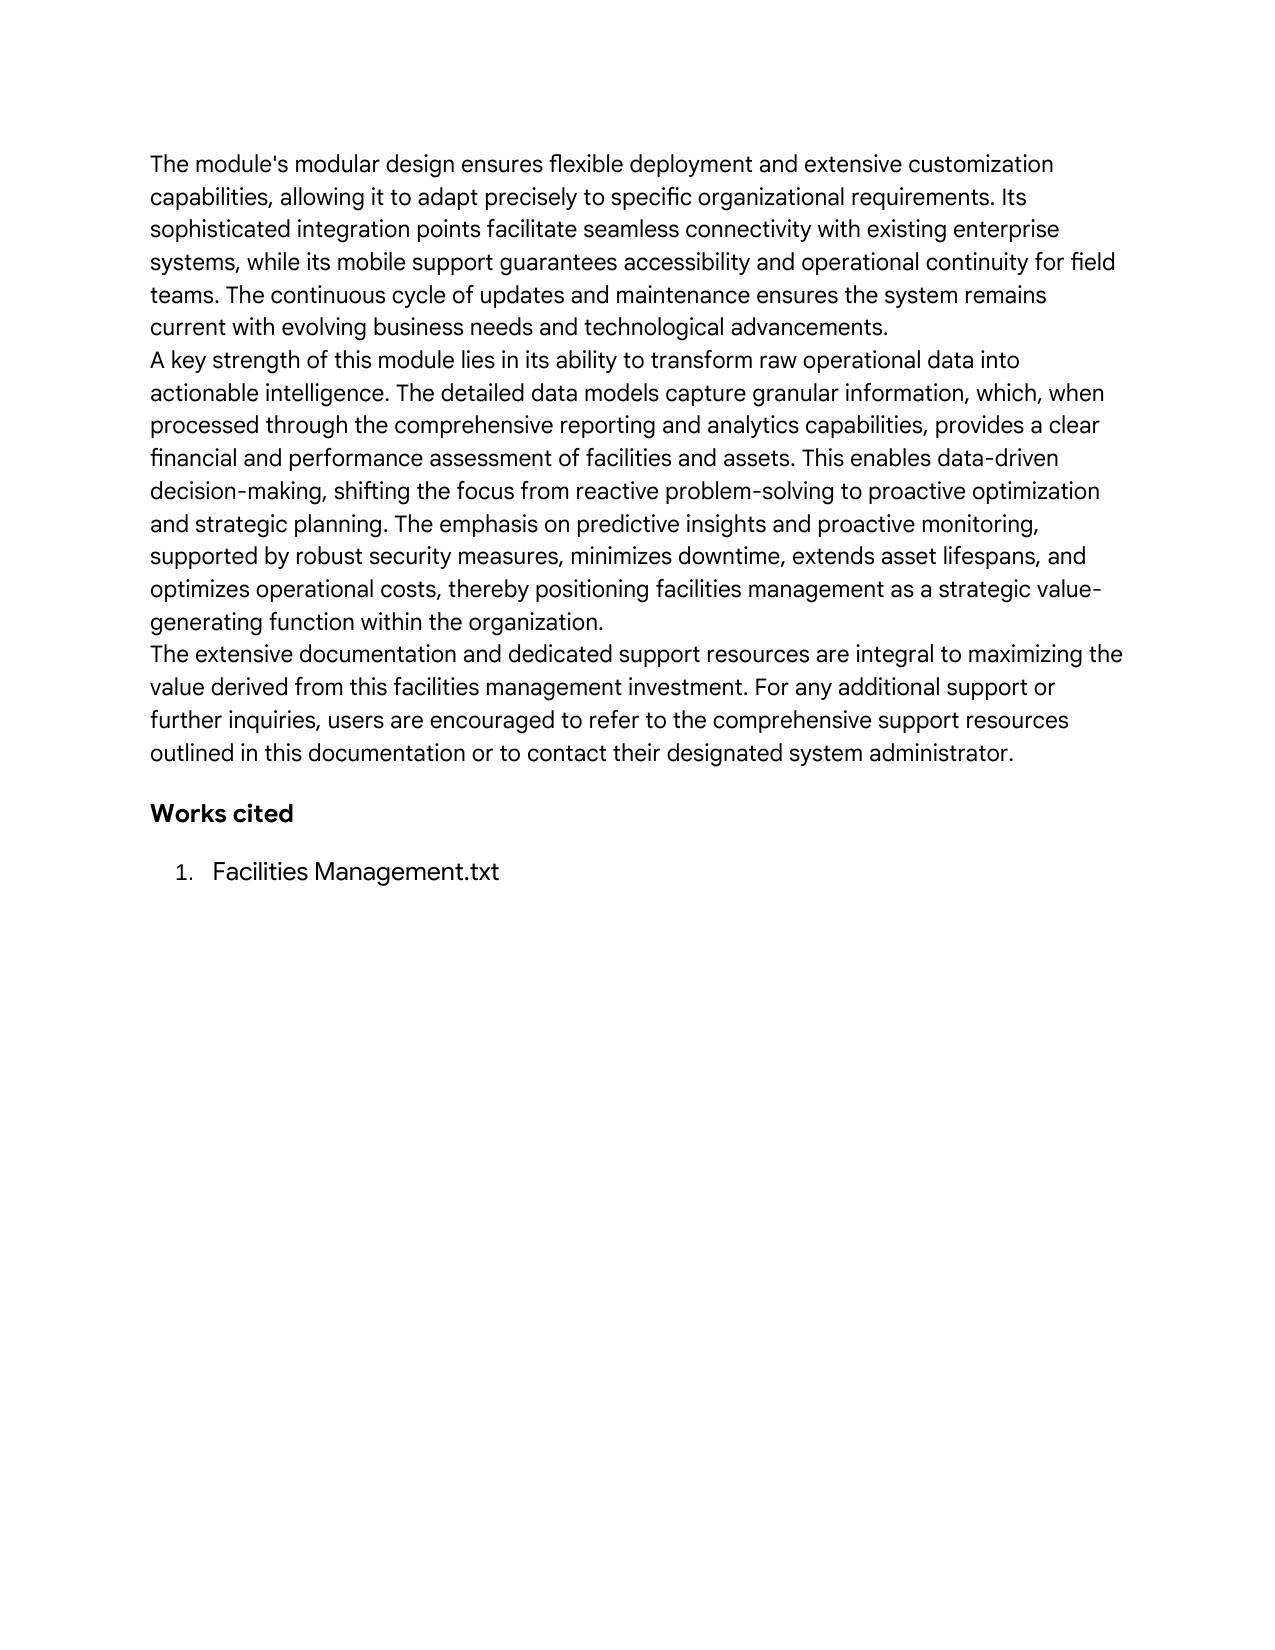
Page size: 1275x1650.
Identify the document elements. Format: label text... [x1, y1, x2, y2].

text The extensive documentation and dedicated support resources are integral to maximizing the value derived from this facilities management investment. For any additional support or further inquiries, users are encouraged to refer to the comprehensive support resources outlined in this documentation or to contact their designated system administrator. [150, 641, 1125, 767]
text The module's modular design ensures flexible deployment and extensive customization capabilities, allowing it to adapt precisely to specific organizational requirements. Its sophisticated integration points facilitate seamless connectivity with existing enterprise systems, while its mobile support guarantees accessibility and operational continuity for field teams. The continuous cycle of updates and maintenance ensures the system remains current with evolving business needs and technological advancements. [150, 150, 1125, 342]
list Facilities Management.txt [175, 856, 1125, 887]
subtitle Works cited [150, 798, 1125, 829]
text A key strength of this module lies in its ability to transform raw operational data into actionable intelligence. The detailed data models capture granular information, which, when processed through the comprehensive reporting and analytics capabilities, provides a clear financial and performance assessment of facilities and assets. This enables data-driven decision-making, shifting the focus from reactive problem-solving to proactive optimization and strategic planning. The emphasis on predictive insights and proactive monitoring, supported by robust security measures, minimizes downtime, extends asset lifespans, and optimizes operational costs, thereby positioning facilities management as a strategic value-generating function within the organization. [150, 346, 1125, 637]
